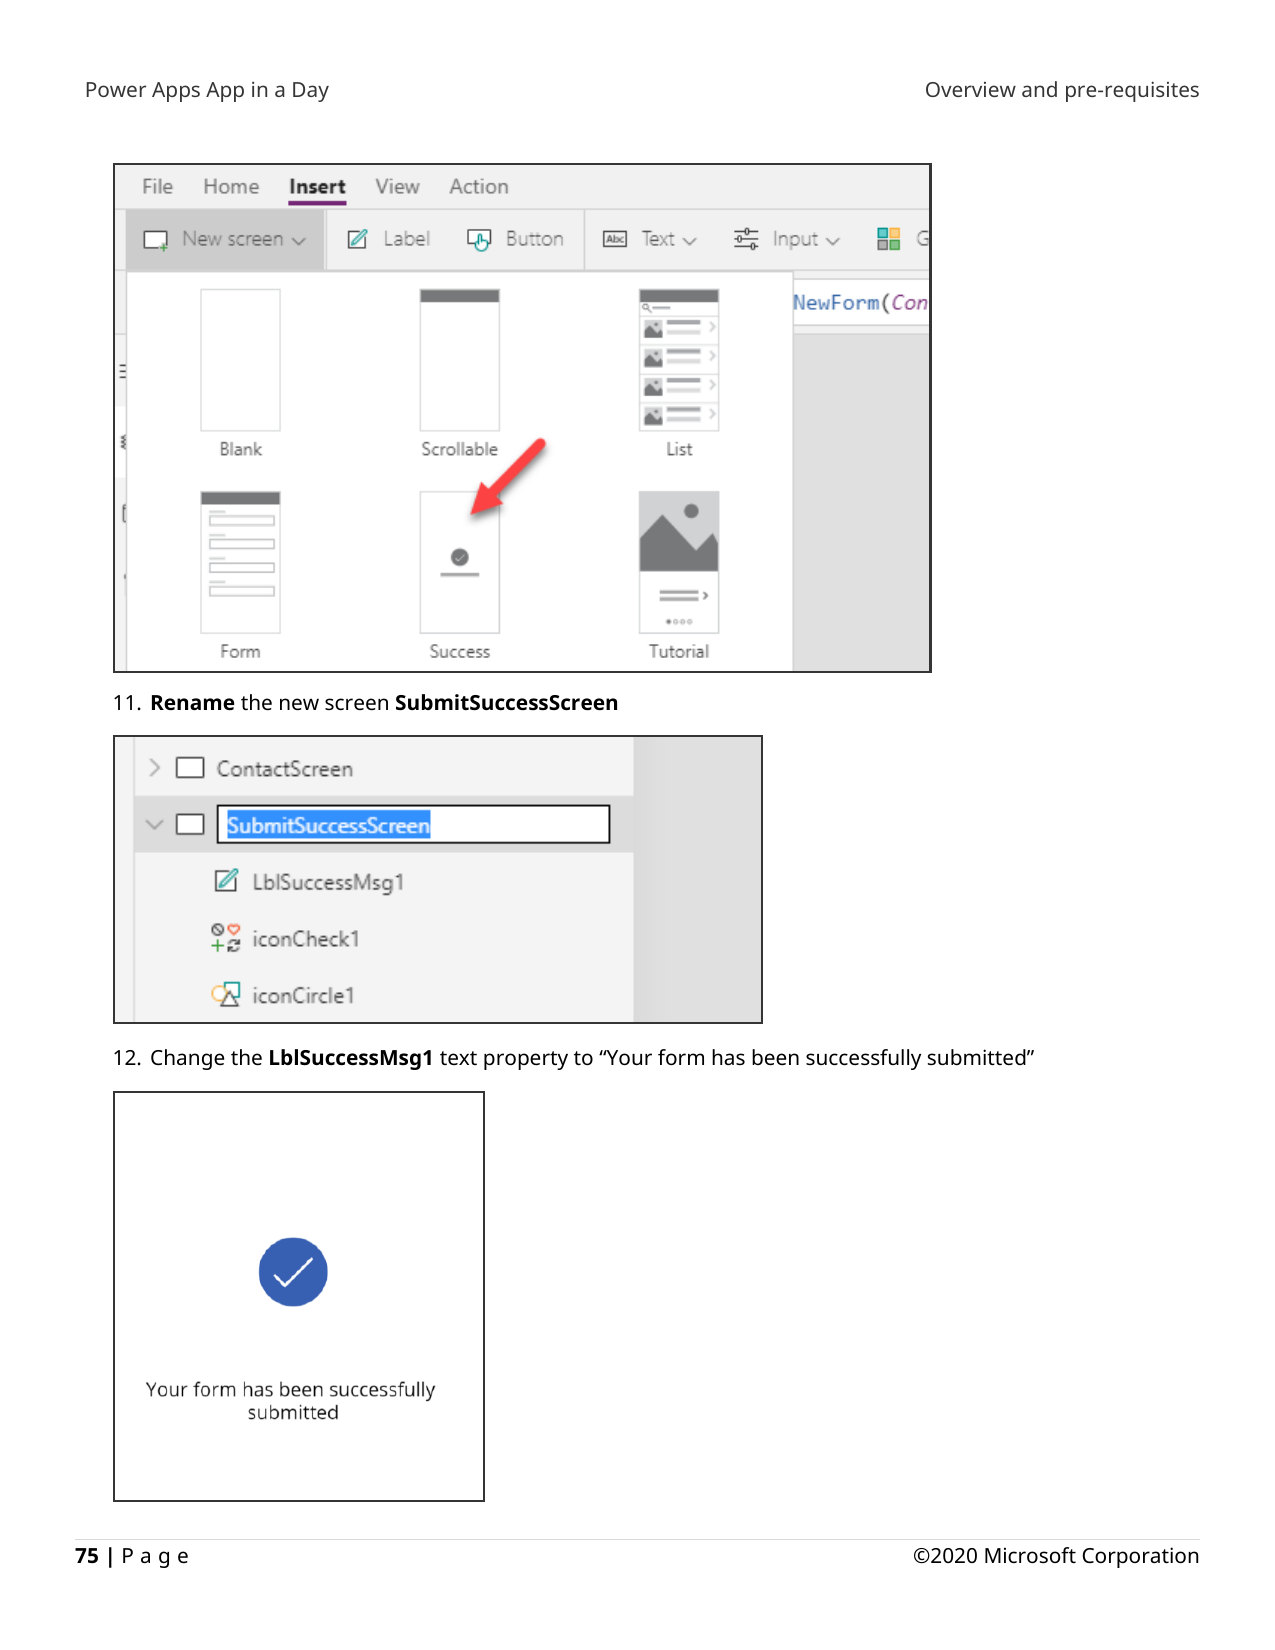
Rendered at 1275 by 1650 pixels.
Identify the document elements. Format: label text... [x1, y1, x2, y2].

list Change the LblSuccessMsg1 text property to “Your form has been successfully submitted” [112, 1043, 1200, 1072]
list Rename the new screen SubmitSuccessScreen [112, 688, 1200, 716]
picture [115, 737, 761, 1022]
picture [115, 165, 929, 671]
picture [115, 1093, 483, 1500]
